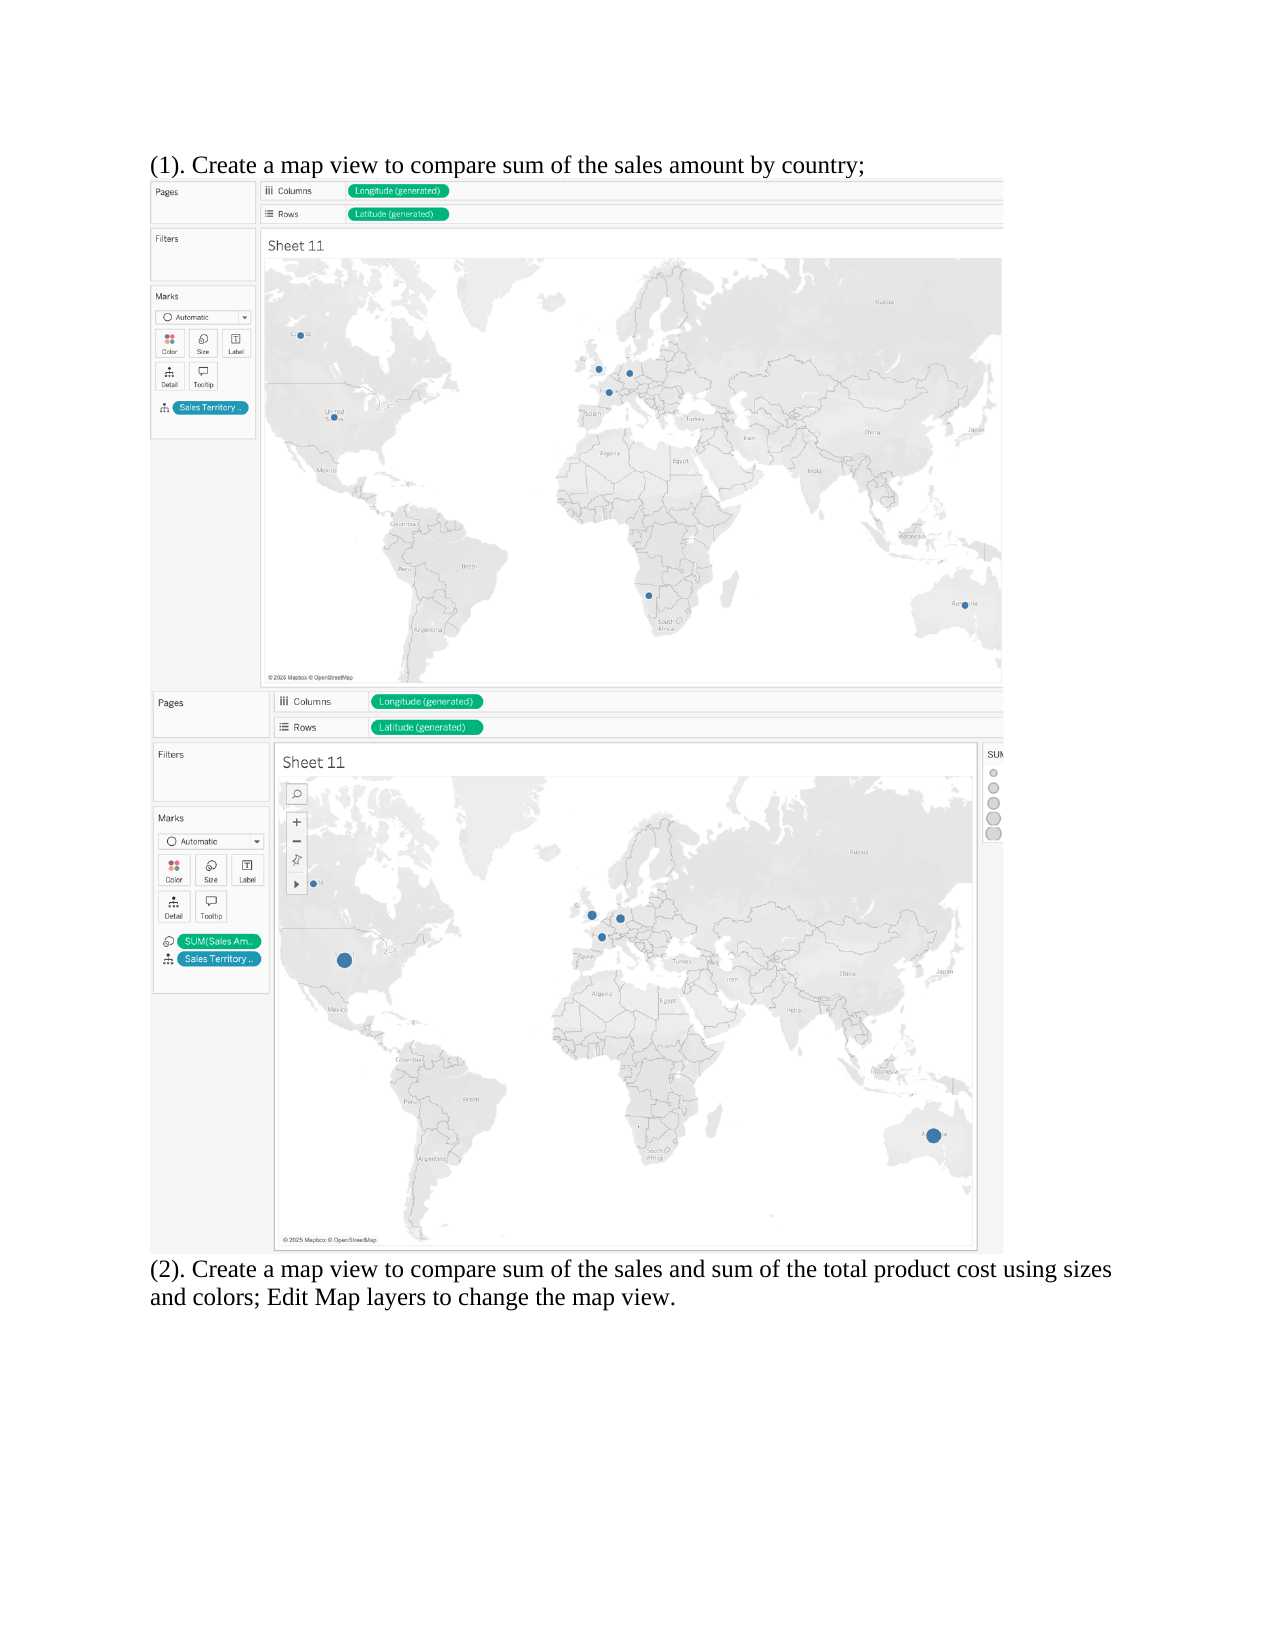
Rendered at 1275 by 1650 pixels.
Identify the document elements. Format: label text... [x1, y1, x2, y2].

picture [150, 178, 1004, 1254]
text (2). Create a map view to compare sum of the sales and sum of the total product cost using sizes and colors; Edit Map layers to change the map view. [150, 1254, 1125, 1311]
